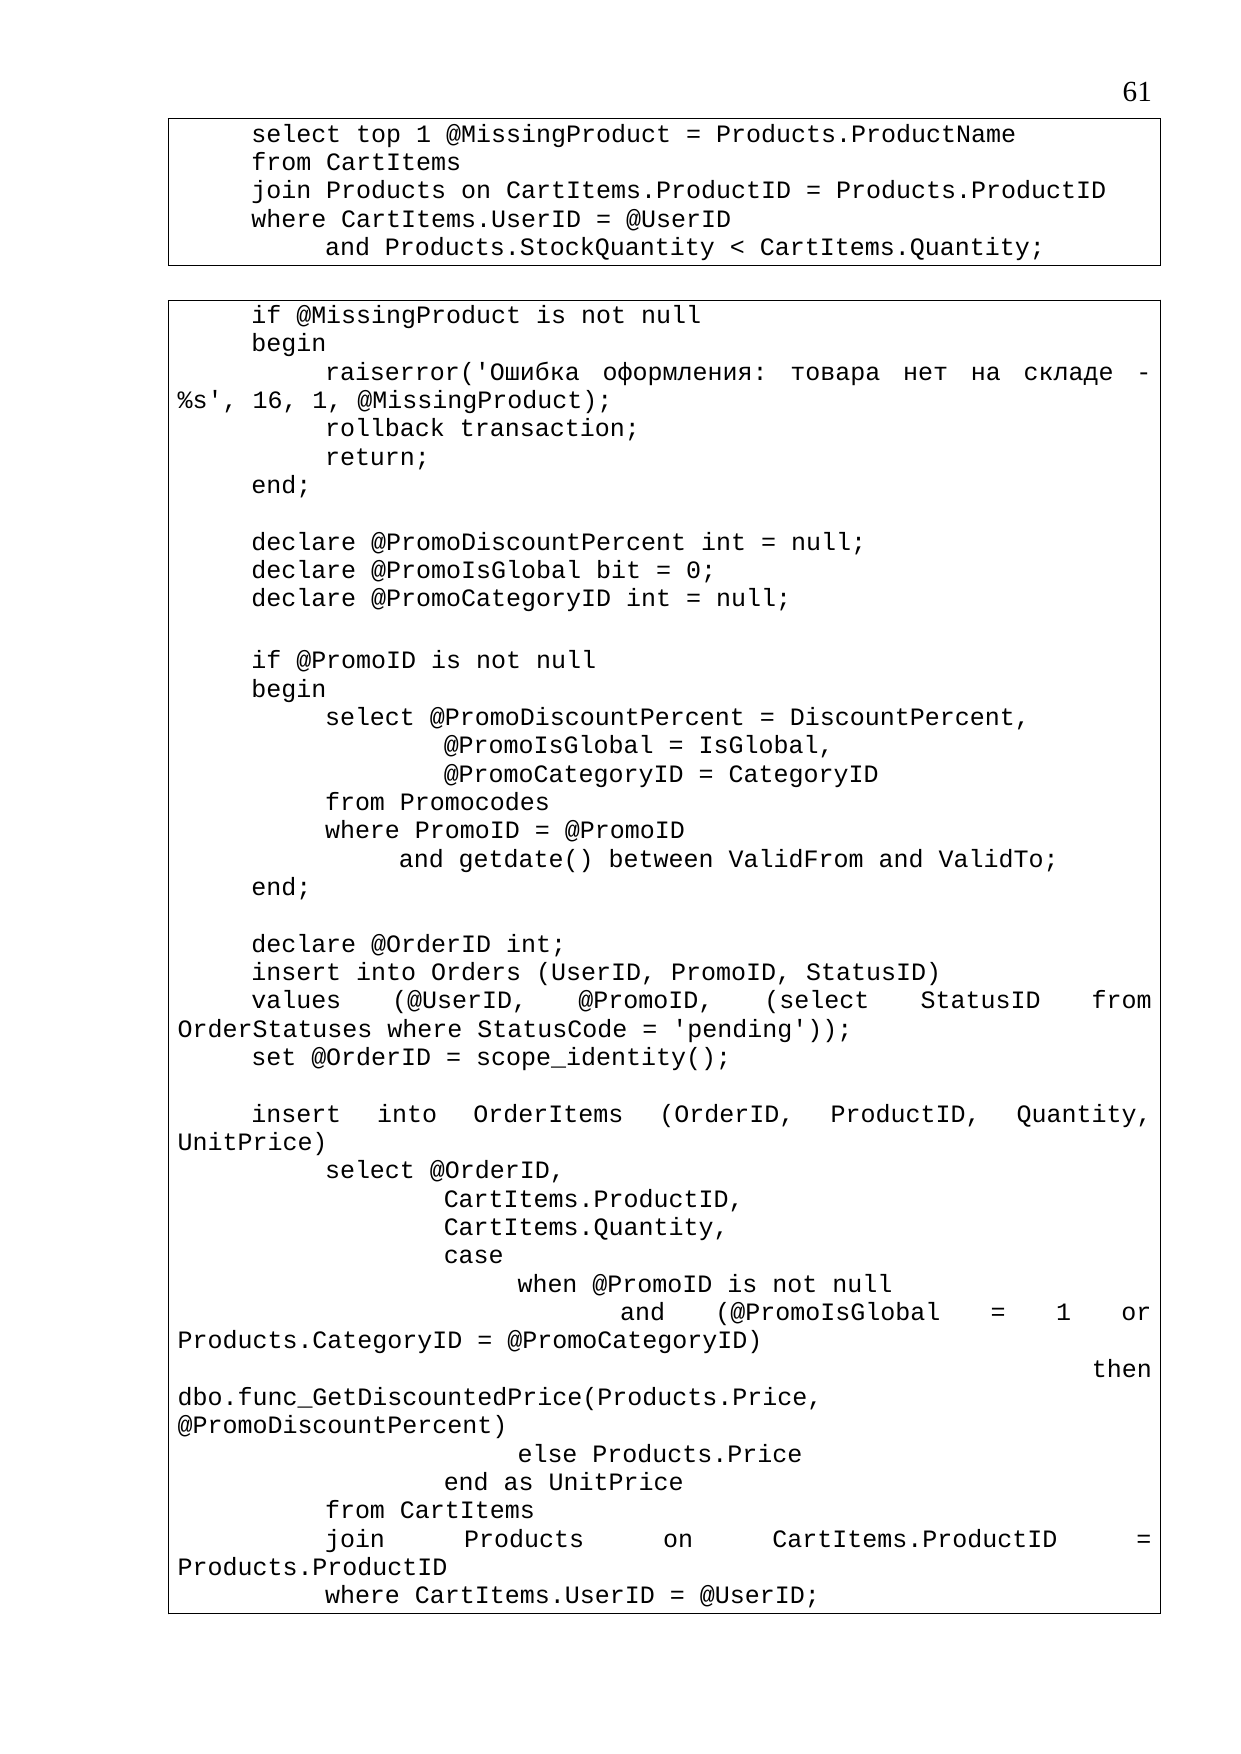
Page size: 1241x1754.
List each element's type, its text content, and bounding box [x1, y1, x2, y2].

text if @MissingProduct is not null [169, 301, 1160, 331]
text insert into OrderItems (OrderID, ProductID, Quantity, UnitPrice) [177, 1101, 1152, 1158]
text declare @PromoIsGlobal bit = 0; [177, 558, 1152, 586]
text set @OrderID = scope_identity(); [177, 1044, 1152, 1073]
text from CartItems [177, 1498, 1152, 1526]
text insert into Orders (UserID, PromoID, StatusID) [177, 959, 1152, 988]
text values (@UserID, @PromoID, (select StatusID from OrderStatuses where StatusCode = 'pending')); [177, 988, 1152, 1044]
text select @OrderID, [177, 1158, 1152, 1186]
text if @PromoID is not null [177, 648, 1152, 676]
text end as UnitPrice [177, 1469, 1152, 1498]
text rollback transaction; [177, 416, 1152, 444]
text begin [177, 331, 1152, 359]
text return; [177, 444, 1152, 473]
text declare @PromoCategoryID int = null; [177, 586, 1152, 614]
text else Products.Price [177, 1441, 1152, 1469]
text @PromoIsGlobal = IsGlobal, [177, 733, 1152, 761]
text declare @PromoDiscountPercent int = null; [177, 529, 1152, 558]
text select @PromoDiscountPercent = DiscountPercent, [177, 704, 1152, 733]
text CartItems.ProductID, [177, 1186, 1152, 1214]
text join Products on CartItems.ProductID = Products.ProductID [177, 178, 1152, 206]
text raiserror('Ошибка оформления: товара нет на складе - %s', 16, 1, @MissingProduct); [177, 359, 1152, 416]
text begin [177, 676, 1152, 704]
text join Products on CartItems.ProductID = Products.ProductID [177, 1526, 1152, 1580]
text end; [177, 874, 1152, 903]
text @PromoCategoryID = CategoryID [177, 761, 1152, 789]
text where CartItems.UserID = @UserID [177, 206, 1152, 231]
text from CartItems [177, 149, 1152, 178]
text when @PromoID is not null [177, 1271, 1152, 1299]
text select top 1 @MissingProduct = Products.ProductName [169, 119, 1160, 149]
text CartItems.Quantity, [177, 1214, 1152, 1243]
text where CartItems.UserID = @UserID; [169, 1580, 1160, 1613]
text case [177, 1243, 1152, 1271]
text and (@PromoIsGlobal = 1 or Products.CategoryID = @PromoCategoryID) [177, 1299, 1152, 1356]
text and Products.StockQuantity < CartItems.Quantity; [169, 231, 1160, 265]
text end; [177, 473, 1152, 501]
text and getdate() between ValidFrom and ValidTo; [177, 846, 1152, 874]
text where PromoID = @PromoID [177, 818, 1152, 846]
text declare @OrderID int; [177, 931, 1152, 959]
text then dbo.func_GetDiscountedPrice(Products.Price, @PromoDiscountPercent) [177, 1356, 1152, 1441]
text from Promocodes [177, 789, 1152, 818]
